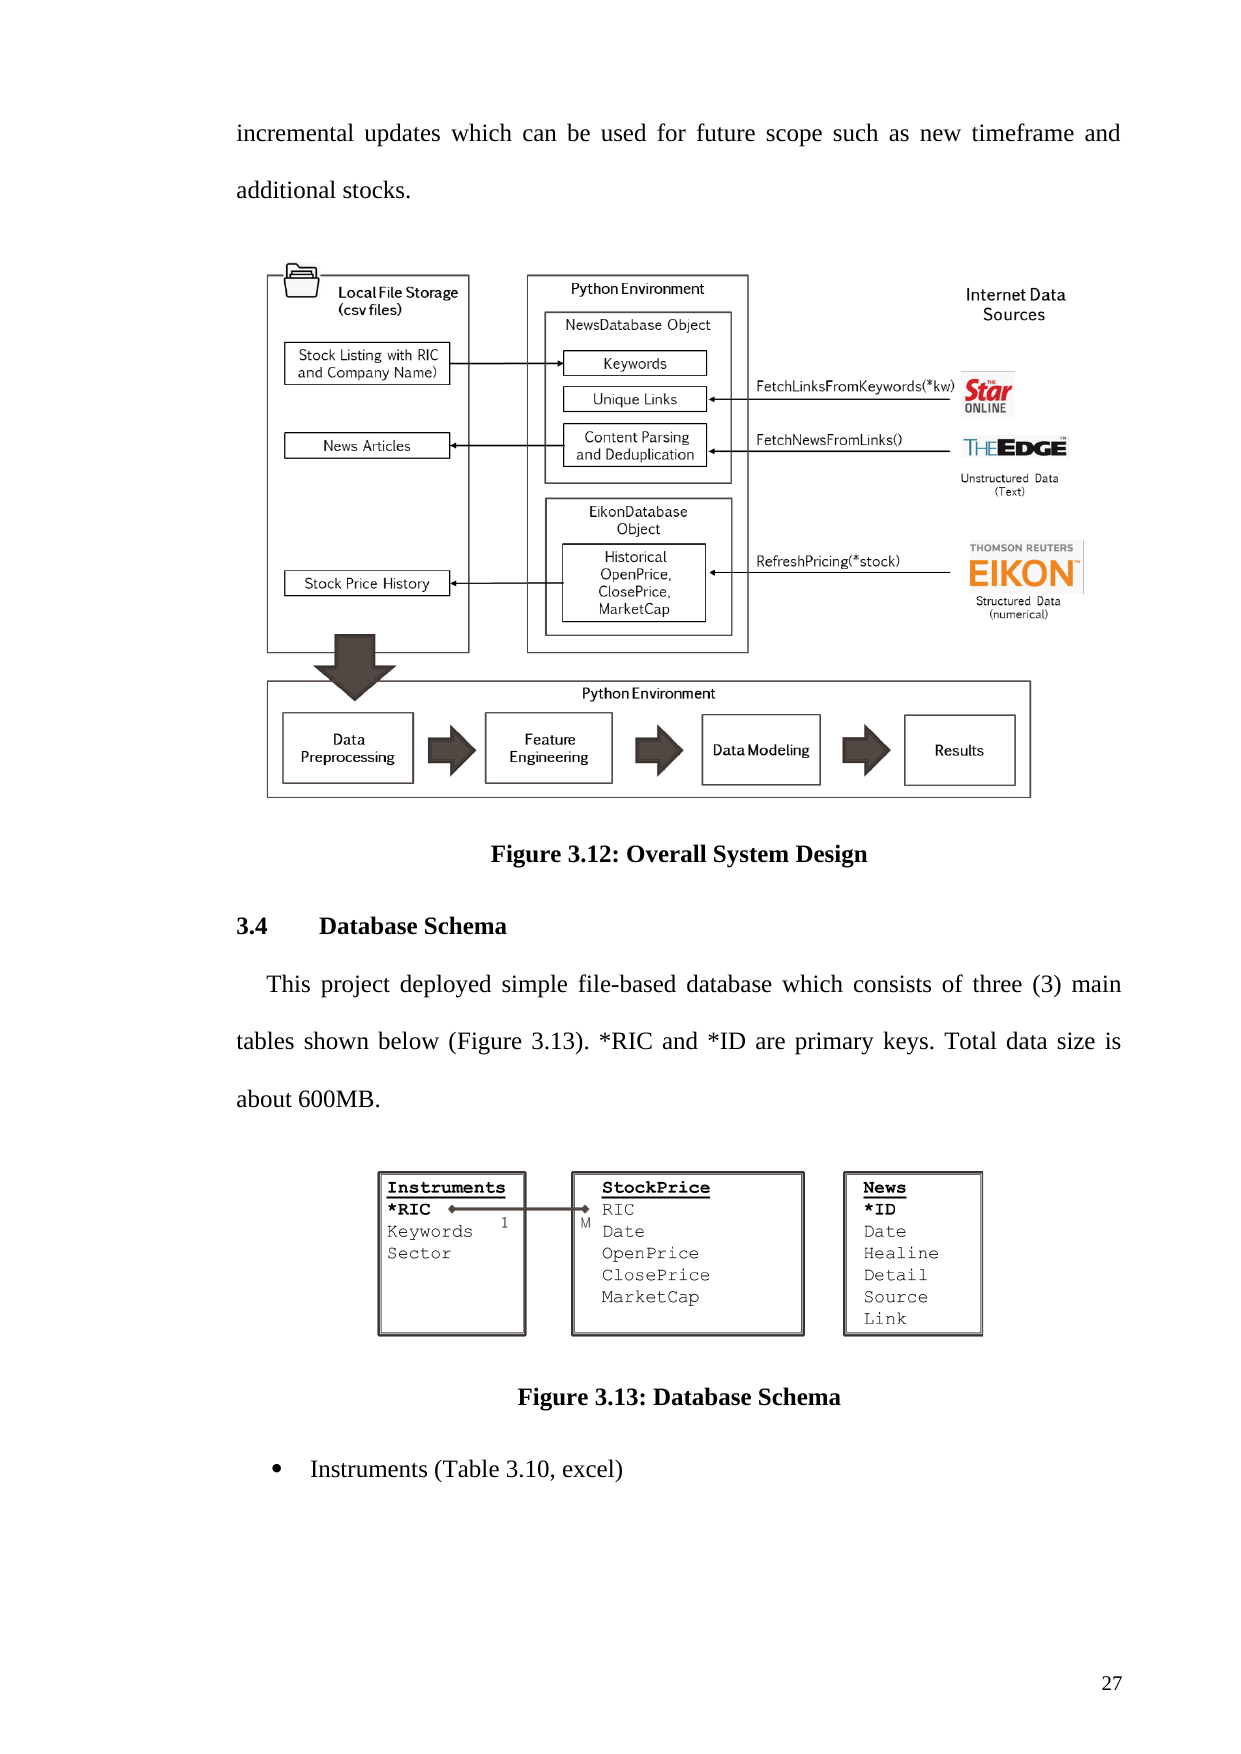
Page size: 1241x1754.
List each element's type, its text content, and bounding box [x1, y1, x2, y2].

text Figure 3.6: Database Schema [236, 1382, 1122, 1410]
picture [375, 1170, 984, 1341]
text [236, 118, 1122, 204]
subtitle Database Schema [236, 911, 1122, 940]
picture [266, 262, 1092, 798]
text Figure 3.5: Overall System Design [236, 839, 1122, 868]
